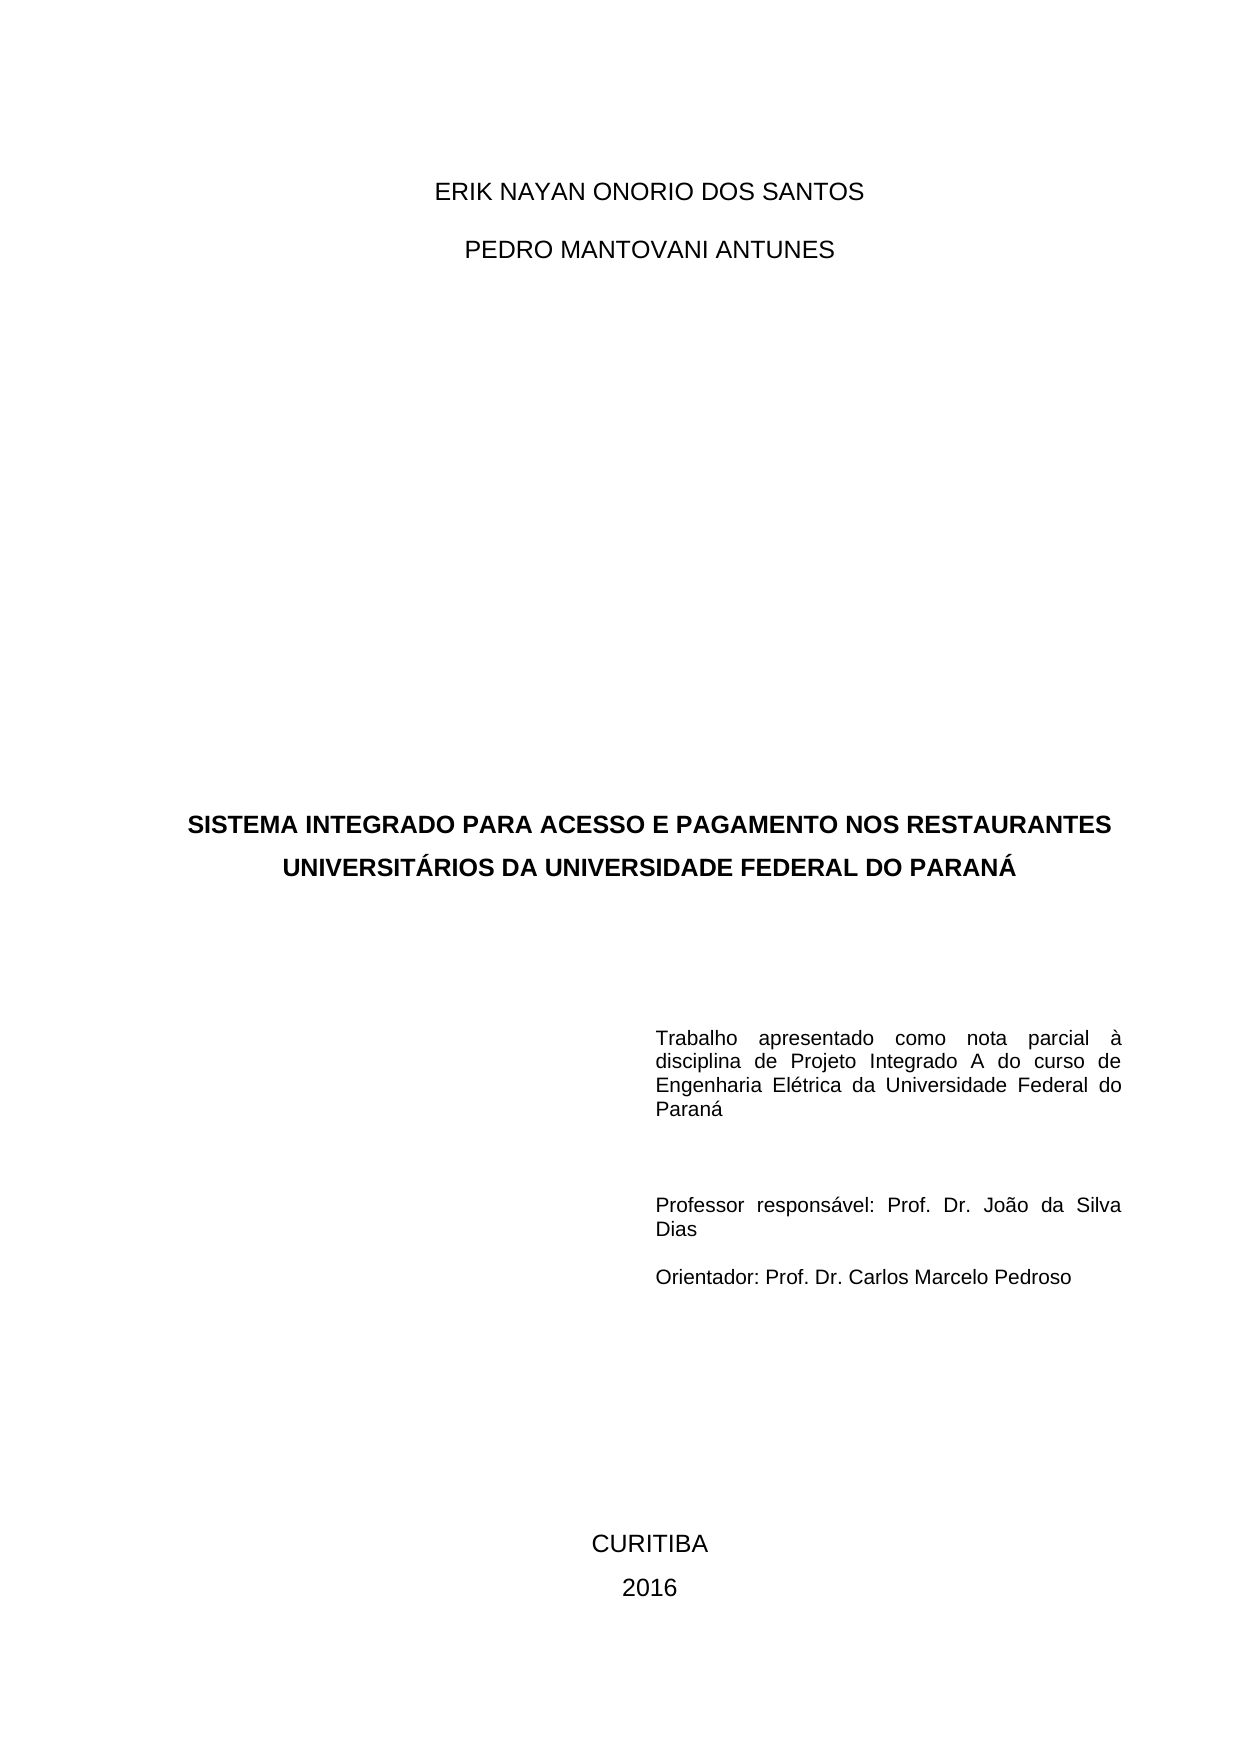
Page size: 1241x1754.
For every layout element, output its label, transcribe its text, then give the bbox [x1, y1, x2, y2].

text PEDRO MANTOVANI ANTUNES [177, 235, 1122, 263]
text Professor responsável: Prof. Dr. João da Silva Dias [655, 1193, 1122, 1241]
text Sistema integrado para acesso e pagamento nos Restaurantes Universitários da Universidade Federal do Paraná [177, 810, 1122, 882]
text CURITIBA 2016 [177, 1529, 1122, 1601]
text ERIK NAYAN ONORIO DOS SANTOS [177, 177, 1122, 206]
text Orientador: Prof. Dr. Carlos Marcelo Pedroso [655, 1265, 1122, 1289]
text Trabalho apresentado como nota parcial à disciplina de Projeto Integrado A do curso de Engenharia Elétrica da Universidade Federal do Paraná [655, 1025, 1122, 1121]
